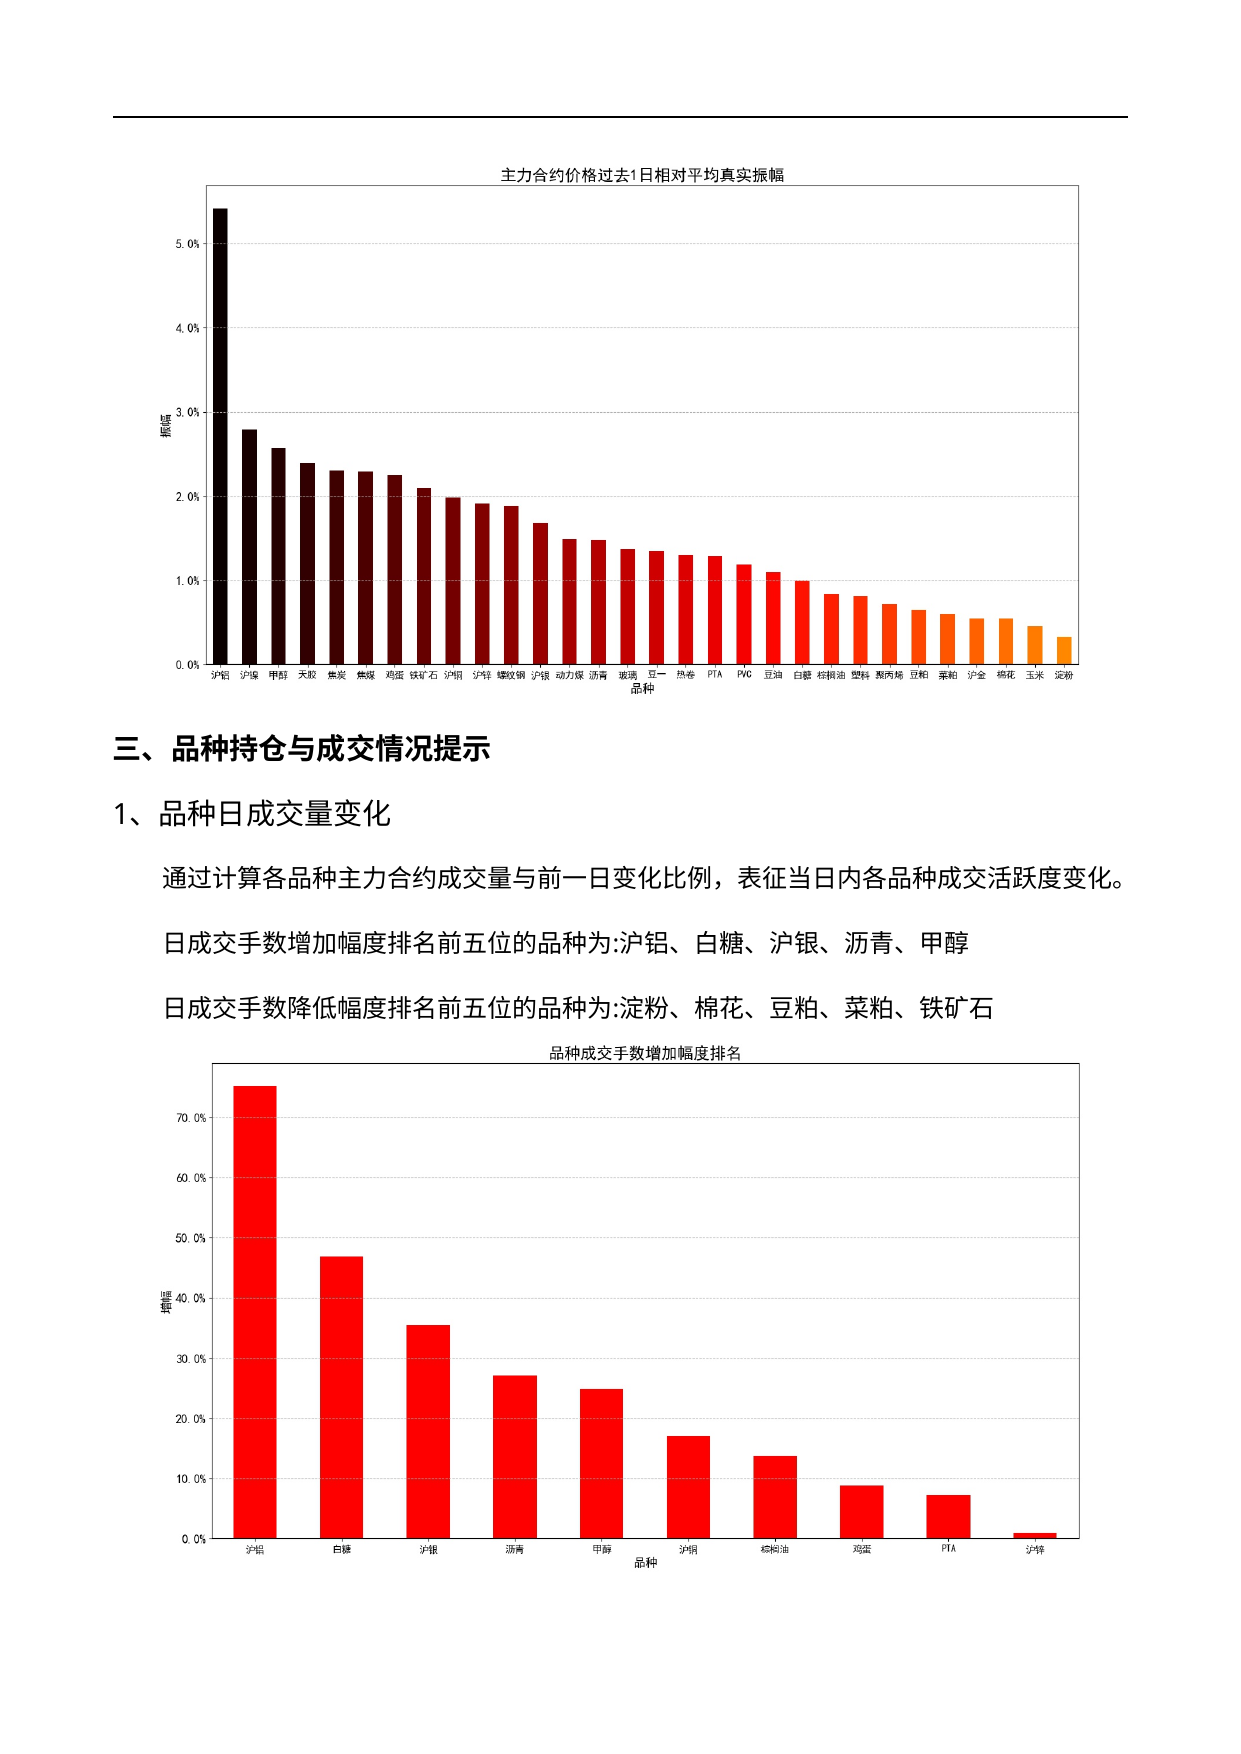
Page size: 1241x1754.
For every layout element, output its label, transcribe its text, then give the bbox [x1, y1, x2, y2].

text 日成交手数降低幅度排名前五位的品种为:淀粉、棉花、豆粕、菜粕、铁矿石 [112, 974, 1128, 1039]
text 1、品种日成交量变化 [112, 779, 1128, 844]
text 三、品种持仓与成交情况提示 [112, 714, 1128, 779]
picture [155, 1039, 1085, 1574]
text 通过计算各品种主力合约成交量与前一日变化比例，表征当日内各品种成交活跃度变化。 [112, 844, 1128, 909]
picture [155, 162, 1085, 700]
text 日成交手数增加幅度排名前五位的品种为:沪铝、白糖、沪银、沥青、甲醇 [112, 909, 1128, 974]
